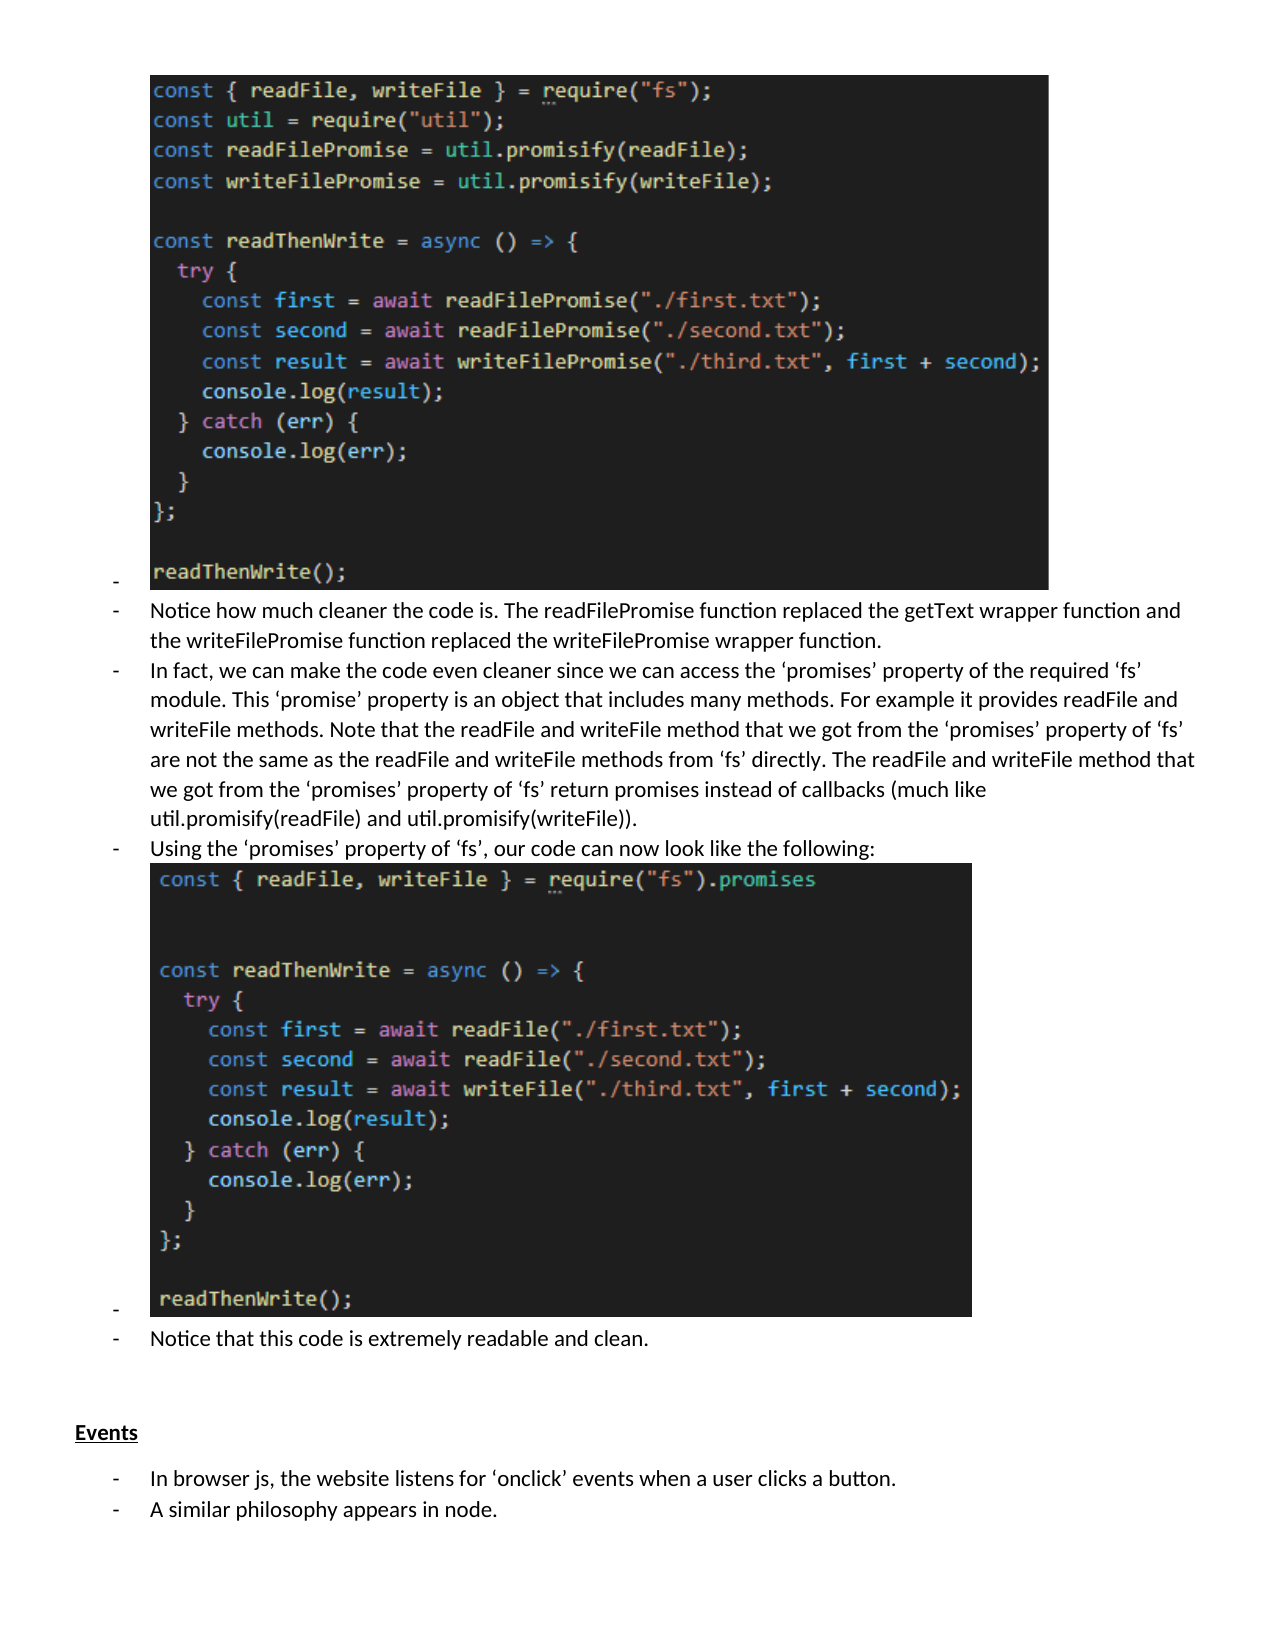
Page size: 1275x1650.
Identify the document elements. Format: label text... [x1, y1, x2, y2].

picture [150, 863, 972, 1317]
picture [150, 75, 1049, 590]
list In browser js, the website listens for ‘onclick’ events when a user clicks a button. [112, 1464, 1200, 1492]
list Notice that this code is extremely readable and clean. [112, 1324, 1200, 1352]
list In fact, we can make the code even cleaner since we can access the ‘promises’ property of the required ‘fs’ module. This ‘promise’ property is an object that includes many methods. For example it provides readFile and writeFile methods. Note that the readFile and writeFile method that we got from the ‘promises’ property of ‘fs’ are not the same as the readFile and writeFile methods from ‘fs’ directly. The readFile and writeFile method that we got from the ‘promises’ property of ‘fs’ return promises instead of callbacks (much like util.promisify(readFile) and util.promisify(writeFile)). [112, 656, 1200, 832]
text Events [75, 1418, 1200, 1446]
list A similar philosophy appears in node. [112, 1495, 1200, 1523]
list Using the ‘promises’ property of ‘fs’, our code can now look like the following: [112, 834, 1200, 862]
list Notice how much cleaner the code is. The readFilePromise function replaced the getText wrapper function and the writeFilePromise function replaced the writeFilePromise wrapper function. [112, 597, 1200, 654]
